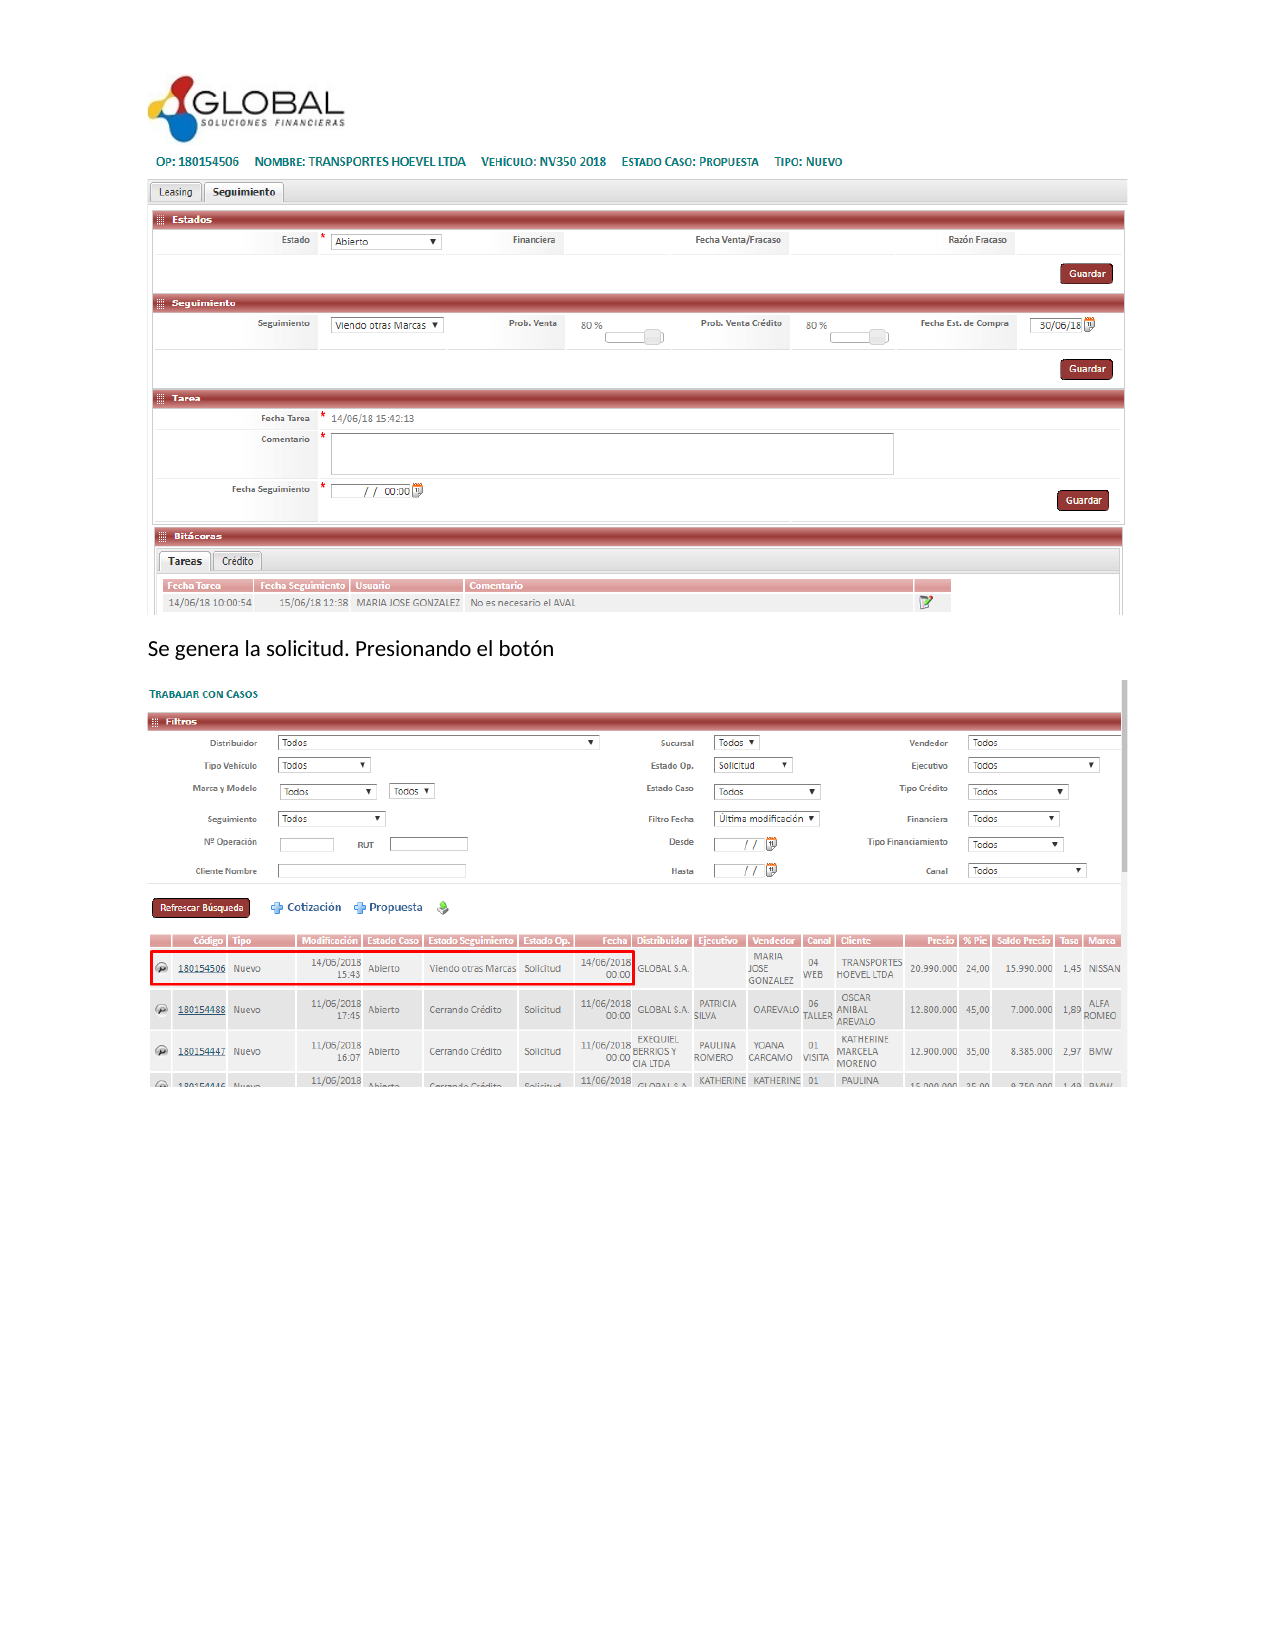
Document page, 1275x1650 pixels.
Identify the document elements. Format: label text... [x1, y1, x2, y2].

picture [147, 147, 1128, 615]
picture [147, 73, 1065, 145]
text Se genera la solicitud. Presionando el botón [148, 634, 1127, 662]
picture [147, 680, 1128, 1087]
